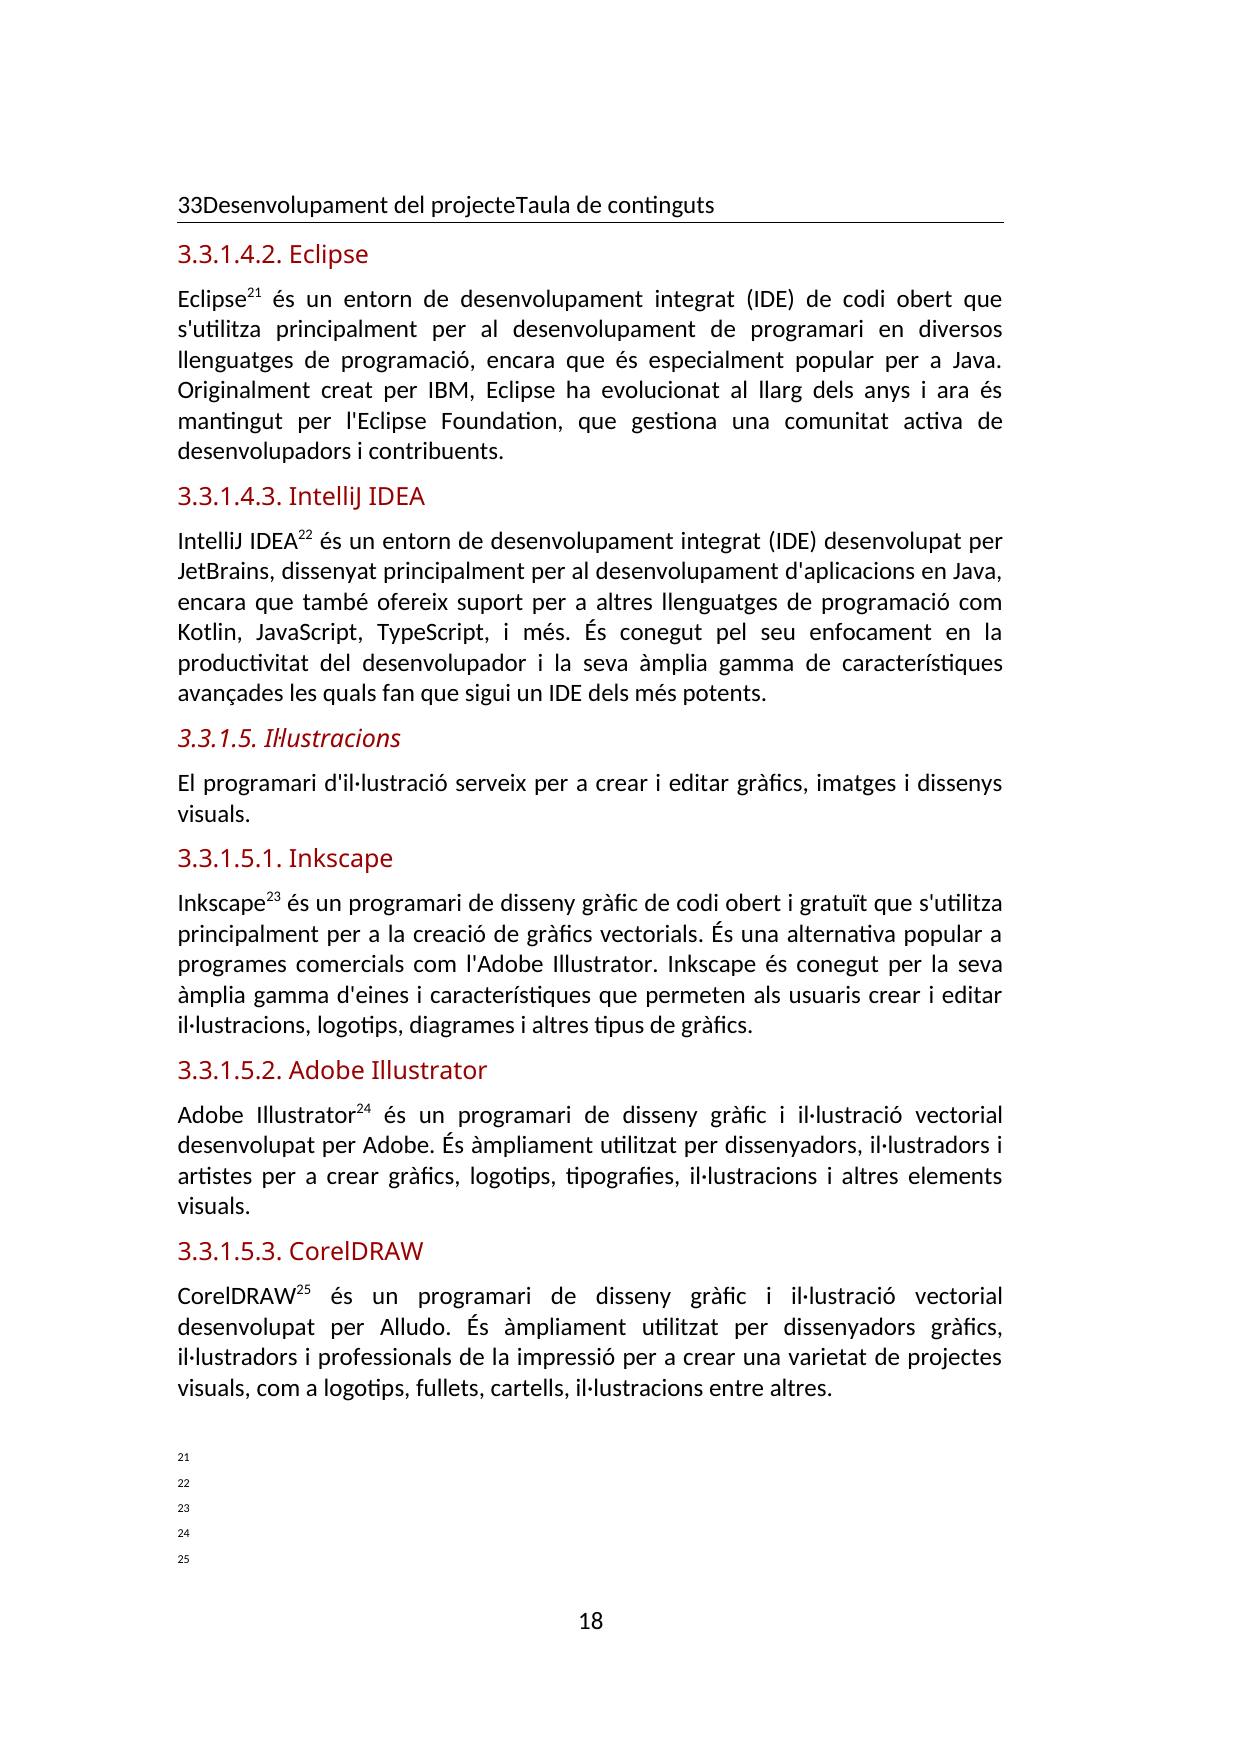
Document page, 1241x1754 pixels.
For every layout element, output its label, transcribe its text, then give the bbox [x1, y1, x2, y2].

subtitle Adobe Illustrator [177, 1052, 1004, 1086]
subtitle IntelliJ IDEA [177, 478, 1004, 512]
text El programari d'il·lustració serveix per a crear i editar gràfics, imatges i dissenys visuals. [177, 767, 1004, 828]
text Adobe Illustrator és un programari de disseny gràfic i il·lustració vectorial desenvolupat per Adobe. És àmpliament utilitzat per dissenyadors, il·lustradors i artistes per a crear gràfics, logotips, tipografies, il·lustracions i altres elements visuals. [177, 1099, 1004, 1221]
subtitle Il·lustracions [177, 721, 1004, 755]
text Inkscape és un programari de disseny gràfic de codi obert i gratuït que s'utilitza principalment per a la creació de gràfics vectorials. És una alternativa popular a programes comercials com l'Adobe Illustrator. Inkscape és conegut per la seva àmplia gamma d'eines i característiques que permeten als usuaris crear i editar il·lustracions, logotips, diagrames i altres tipus de gràfics. [177, 887, 1004, 1040]
subtitle CorelDRAW [177, 1233, 1004, 1268]
text Eclipse és un entorn de desenvolupament integrat (IDE) de codi obert que s'utilitza principalment per al desenvolupament de programari en diversos llenguatges de programació, encara que és especialment popular per a Java. Originalment creat per IBM, Eclipse ha evolucionat al llarg dels anys i ara és mantingut per l'Eclipse Foundation, que gestiona una comunitat activa de desenvolupadors i contribuents. [177, 283, 1004, 466]
subtitle Inkscape [177, 841, 1004, 875]
subtitle Eclipse [177, 236, 1004, 270]
text IntelliJ IDEA és un entorn de desenvolupament integrat (IDE) desenvolupat per JetBrains, dissenyat principalment per al desenvolupament d'aplicacions en Java, encara que també ofereix suport per a altres llenguatges de programació com Kotlin, JavaScript, TypeScript, i més. És conegut pel seu enfocament en la productivitat del desenvolupador i la seva àmplia gamma de característiques avançades les quals fan que sigui un IDE dels més potents. [177, 525, 1004, 708]
text CorelDRAW és un programari de disseny gràfic i il·lustració vectorial desenvolupat per Alludo. És àmpliament utilitzat per dissenyadors gràfics, il·lustradors i professionals de la impressió per a crear una varietat de projectes visuals, com a logotips, fullets, cartells, il·lustracions entre altres. [177, 1280, 1004, 1402]
